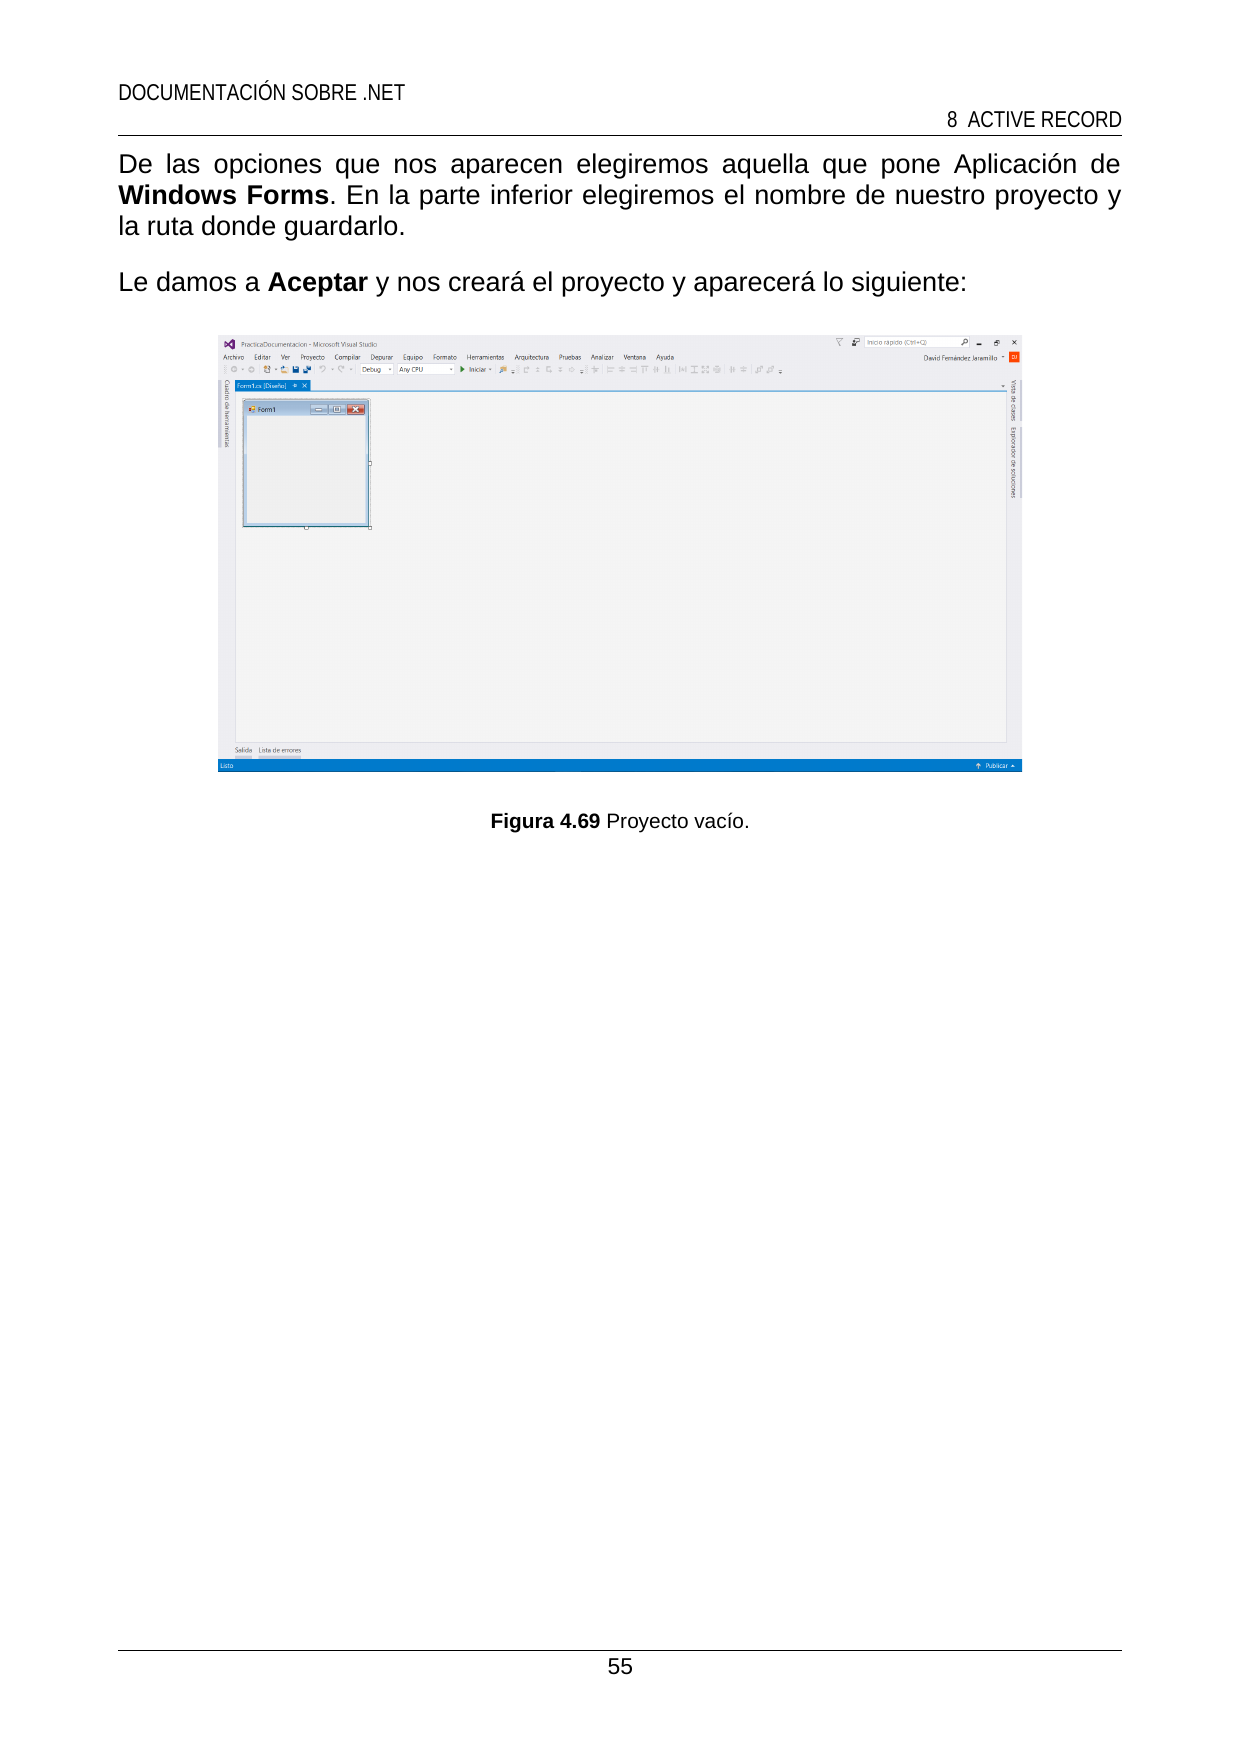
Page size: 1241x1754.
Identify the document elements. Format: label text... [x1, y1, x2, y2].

picture [218, 335, 1023, 772]
text Le damos a Aceptar y nos creará el proyecto y aparecerá lo siguiente: [118, 266, 1122, 298]
text De las opciones que nos aparecen elegiremos aquella que pone Aplicación de Windows Forms. En la parte inferior elegiremos el nombre de nuestro proyecto y la ruta donde guardarlo. [118, 148, 1122, 241]
